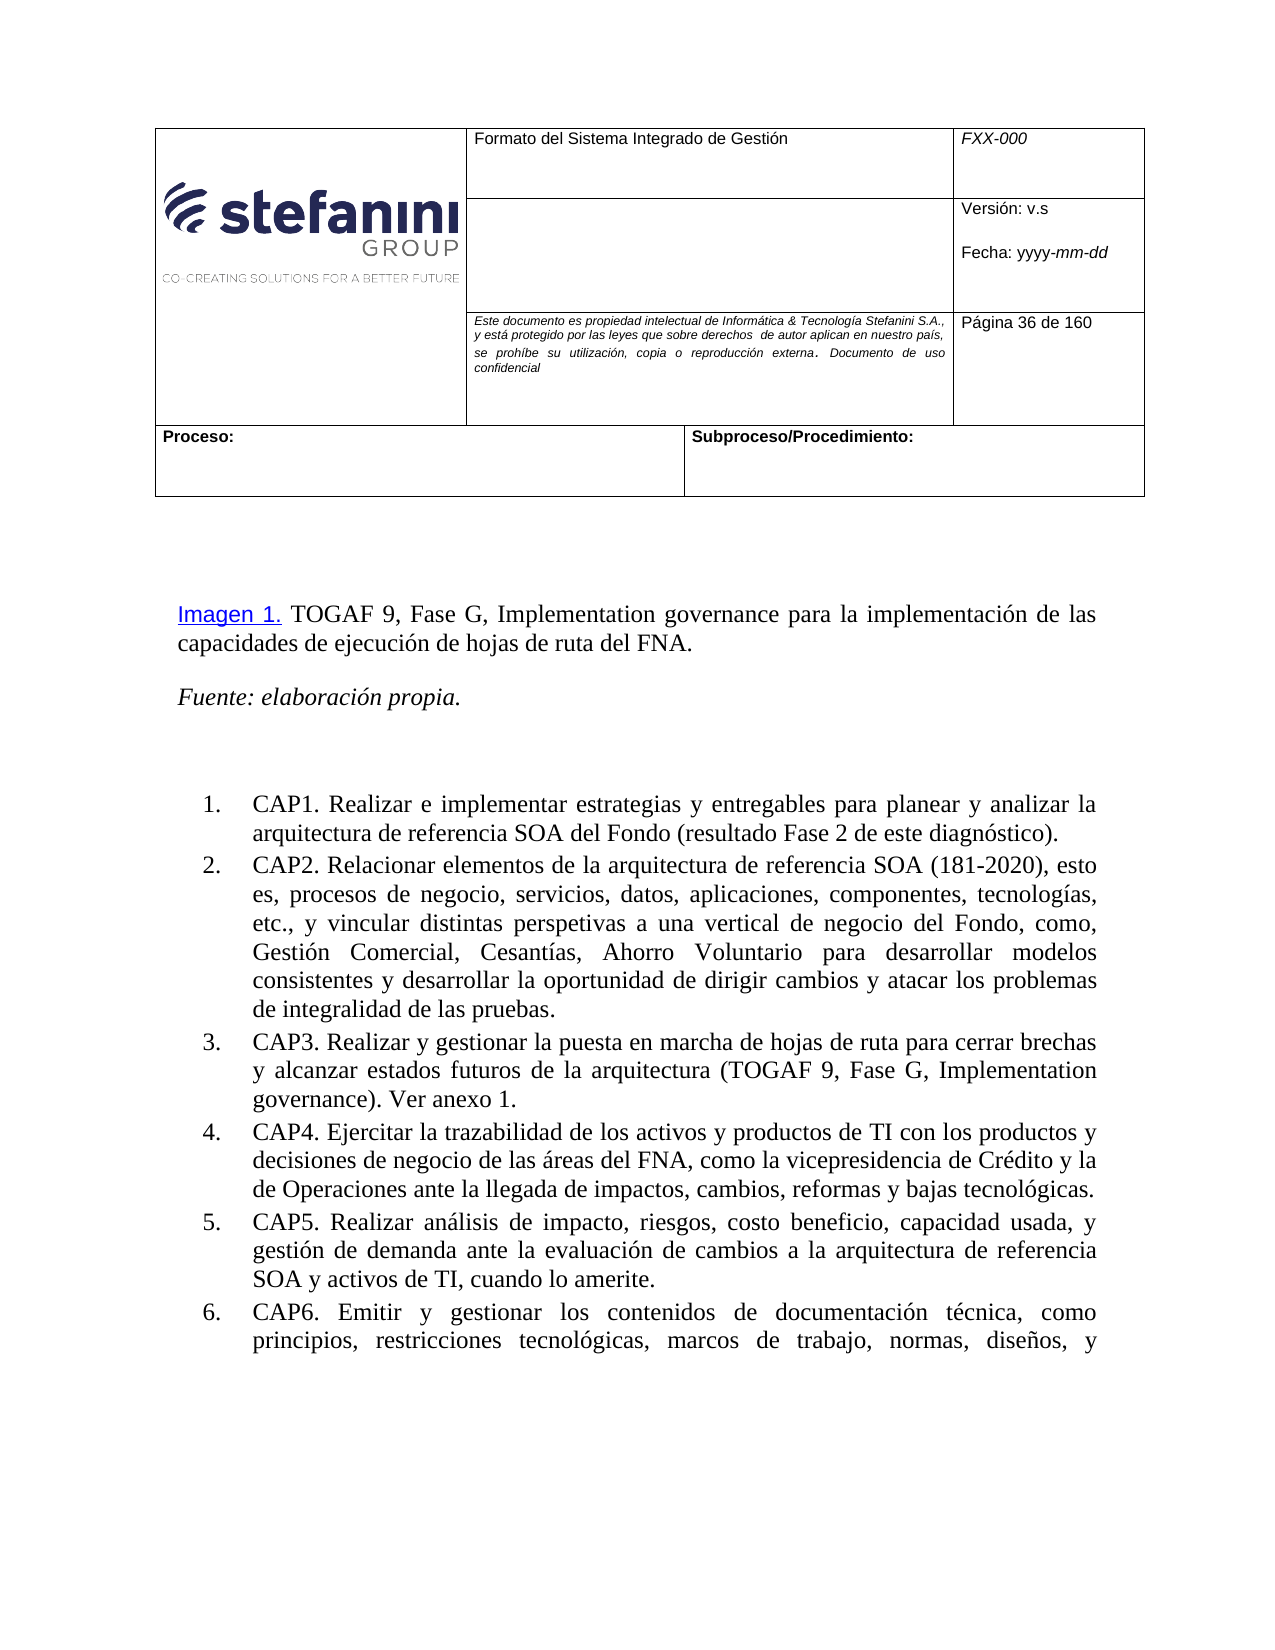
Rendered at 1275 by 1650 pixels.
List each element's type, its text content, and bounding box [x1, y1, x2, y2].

picture [162, 182, 460, 286]
list CAP6. Emitir y gestionar los contenidos de documentación técnica, como principios, restricciones tecnológicas, marcos de trabajo, normas, diseños, y estándares para el uso de los proveedores, servicios de fábricas del FNA, planta interna, Comunicación y Planeación. [202, 1297, 1098, 1354]
list CAP2. Relacionar elementos de la arquitectura de referencia SOA (181-2020), esto es, procesos de negocio, servicios, datos, aplicaciones, componentes, tecnologías, etc., y vincular distintas perspetivas a una vertical de negocio del Fondo, como, Gestión Comercial, Cesantías, Ahorro Voluntario para desarrollar modelos consistentes y desarrollar la oportunidad de dirigir cambios y atacar los problemas de integralidad de las pruebas. [202, 851, 1098, 1023]
list CAP1. Realizar e implementar estrategias y entregables para planear y analizar la arquitectura de referencia SOA del Fondo (resultado Fase 2 de este diagnóstico). [202, 789, 1098, 847]
list CAP3. Realizar y gestionar la puesta en marcha de hojas de ruta para cerrar brechas y alcanzar estados futuros de la arquitectura (TOGAF 9, Fase G, Implementation governance). Ver anexo 1. [202, 1027, 1098, 1113]
text Imagen 1. TOGAF 9, Fase G, Implementation governance para la implementación de las capacidades de ejecución de hojas de ruta del FNA. [177, 599, 1098, 657]
list CAP5. Realizar análisis de impacto, riesgos, costo beneficio, capacidad usada, y gestión de demanda ante la evaluación de cambios a la arquitectura de referencia SOA y activos de TI, cuando lo amerite. [202, 1207, 1098, 1293]
list CAP4. Ejercitar la trazabilidad de los activos y productos de TI con los productos y decisiones de negocio de las áreas del FNA, como la vicepresidencia de Crédito y la de Operaciones ante la llegada de impactos, cambios, reformas y bajas tecnológicas. [202, 1117, 1098, 1203]
text Fuente: elaboración propia. [177, 682, 1098, 711]
